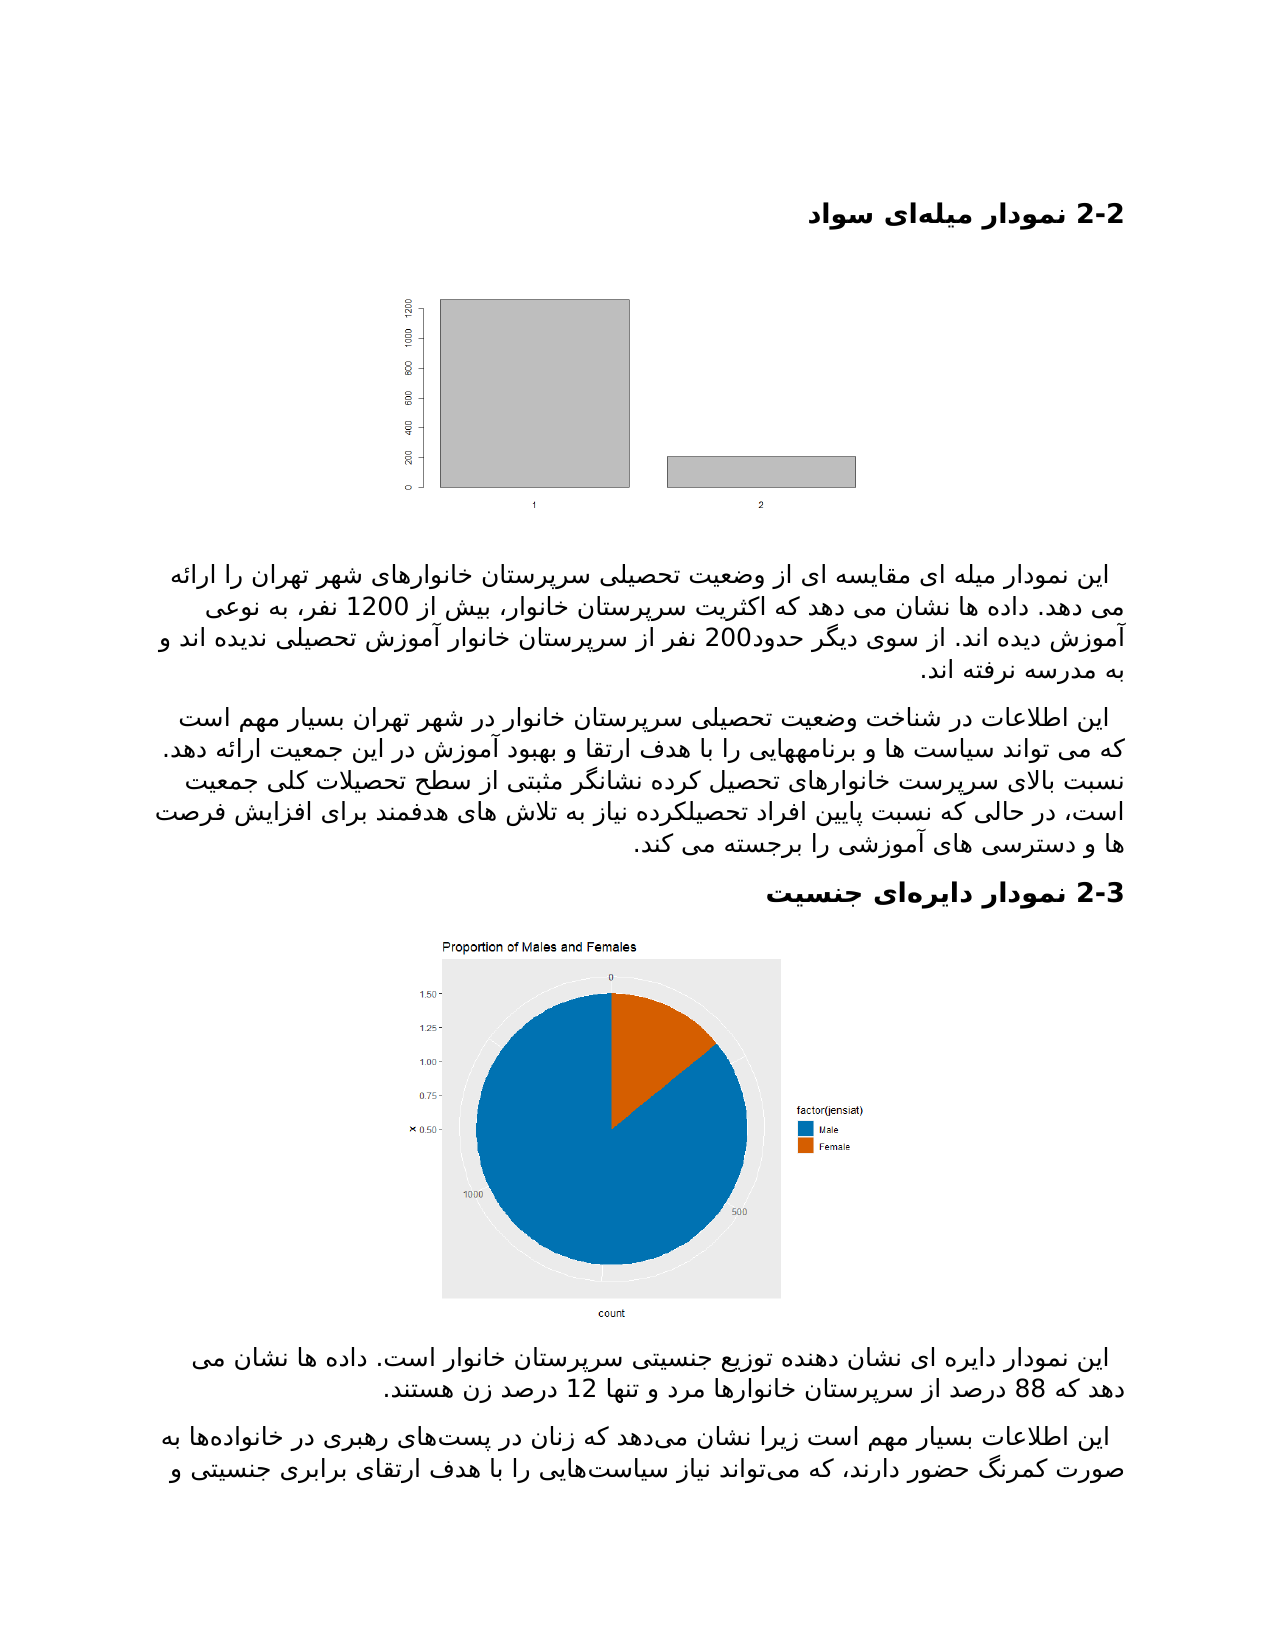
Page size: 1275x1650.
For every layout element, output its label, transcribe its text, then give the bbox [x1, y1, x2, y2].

text این نمودار میله ای مقایسه ای از وضعیت تحصیلی سرپرستان خانوارهای شهر تهران را ارائه می دهد. داده ها نشان می دهد که اکثریت سرپرستان خانوار، بیش از 1200 نفر، به نوعی آموزش دیده اند. از سوی دیگر حدود200 نفر از سرپرستان خانوار آموزش تحصیلی ندیده اند و به مدرسه نرفته اند. [150, 561, 1125, 684]
subtitle 2-2 نمودار میله‌ای سواد [150, 198, 1125, 230]
picture [381, 257, 894, 542]
text این نمودار دایره ای نشان دهنده توزیع جنسیتی سرپرستان خانوار است. داده ها نشان می دهد که 88 درصد از سرپرستان خانوارها مرد و تنها 12 درصد زن هستند. [150, 1343, 1125, 1403]
text این اطلاعات در شناخت وضعیت تحصیلی سرپرستان خانوار در شهر تهران بسیار مهم است که می تواند سیاست ها و برنامههایی را با هدف ارتقا و بهبود آموزش در این جمعیت ارائه دهد. نسبت بالای سرپرست خانوارهای تحصیل کرده نشانگر مثبتی از سطح تحصیلات کلی جمعیت است، در حالی که نسبت پایین افراد تحصیلکرده نیاز به تلاش های هدفمند برای افزایش فرصت ها و دسترسی های آموزشی را برجسته می کند. [150, 703, 1125, 858]
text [150, 1422, 1125, 1483]
subtitle 2-3 نمودار دایره‌ای جنسیت [150, 877, 1125, 908]
picture [287, 936, 987, 1324]
